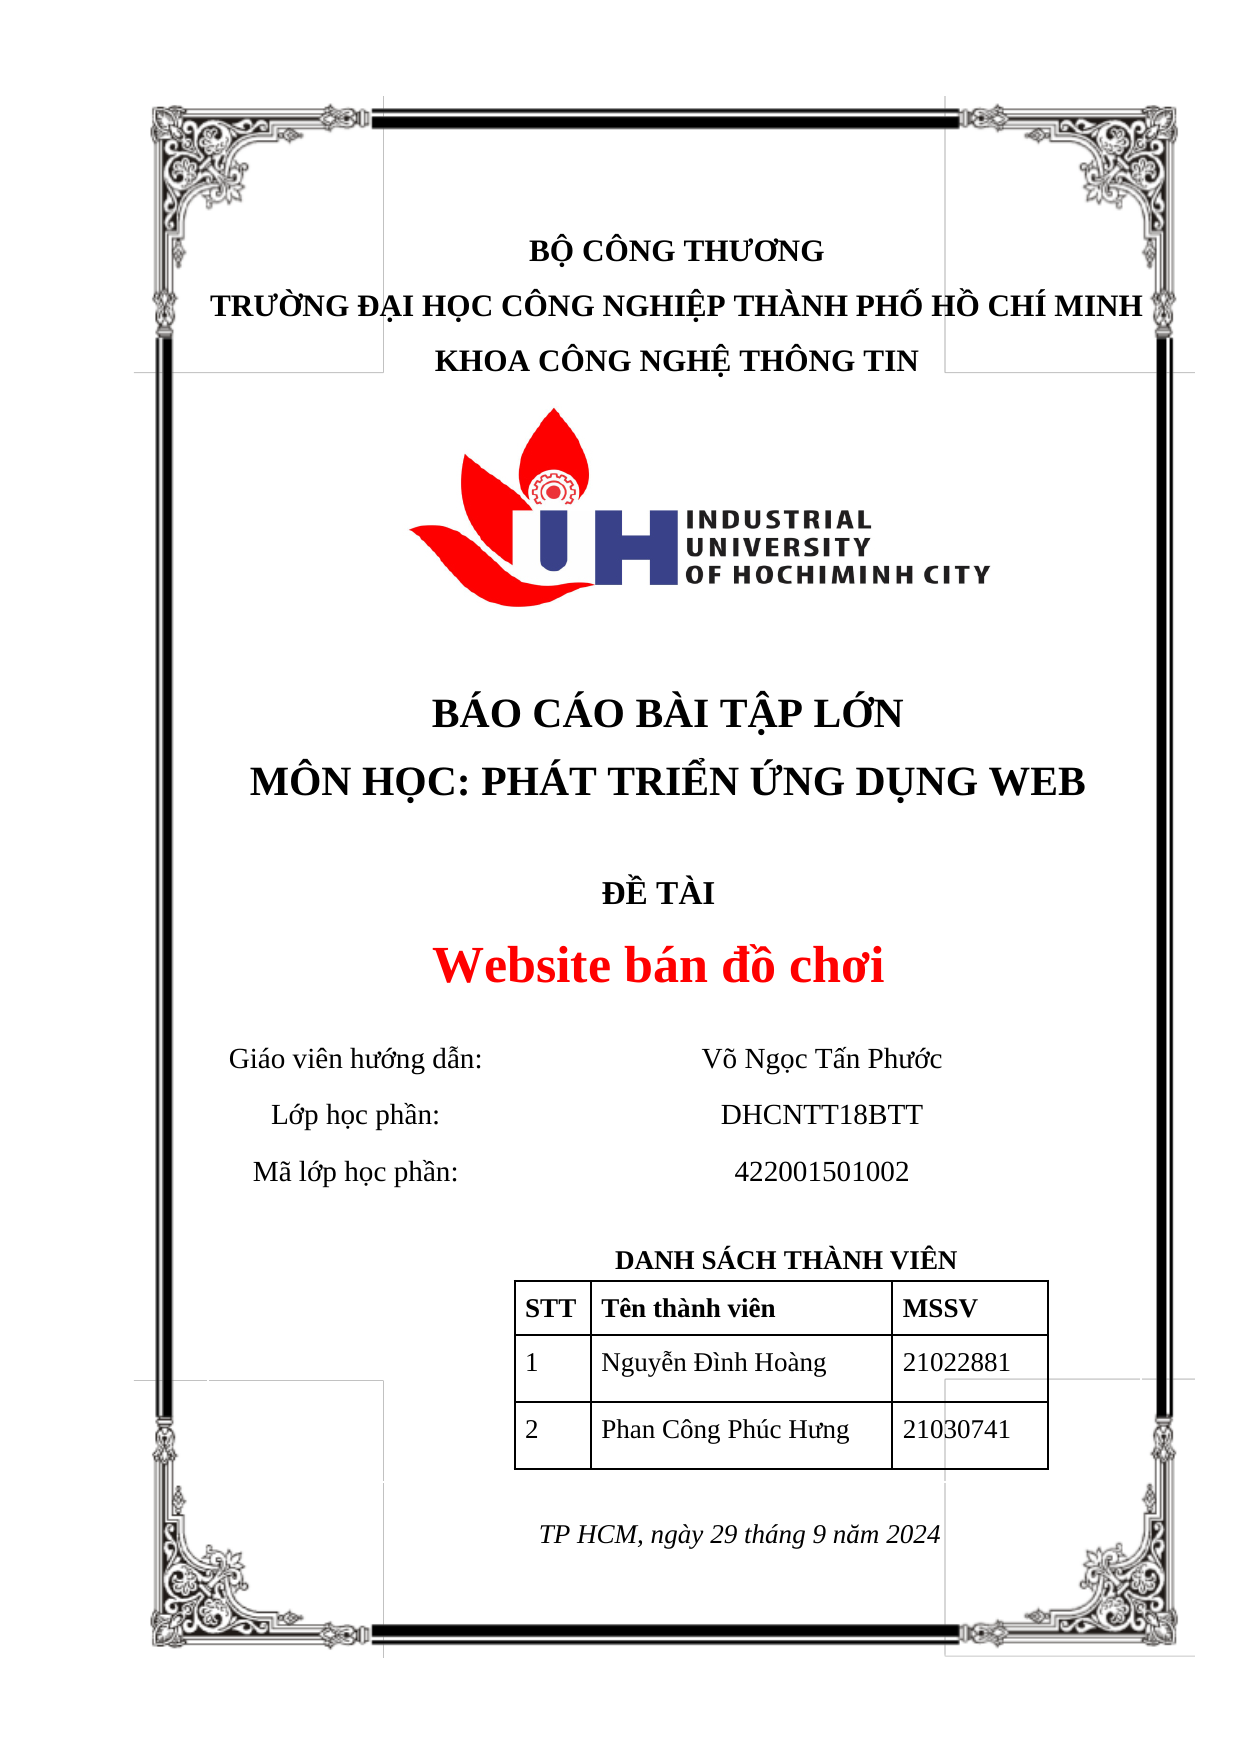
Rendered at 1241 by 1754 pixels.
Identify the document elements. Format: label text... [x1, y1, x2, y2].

table_cell DANH SÁCH THÀNH VIÊN [504, 1234, 1140, 1481]
table_cell Lớp học phần: [209, 1087, 502, 1141]
table_cell Mã lớp học phần: [209, 1144, 502, 1231]
table_cell [209, 1234, 502, 1481]
text TP HCM, ngày 29 tháng 9 năm 2024 [507, 1518, 974, 1550]
table_header Võ Ngọc Tấn Phước [504, 1031, 1140, 1085]
picture [133, 96, 1195, 1658]
table_header Giáo viên hướng dẫn: [209, 1031, 502, 1085]
table_cell DHCNTT18BTT [504, 1087, 1140, 1141]
table_cell 422001501002 [504, 1144, 1140, 1231]
